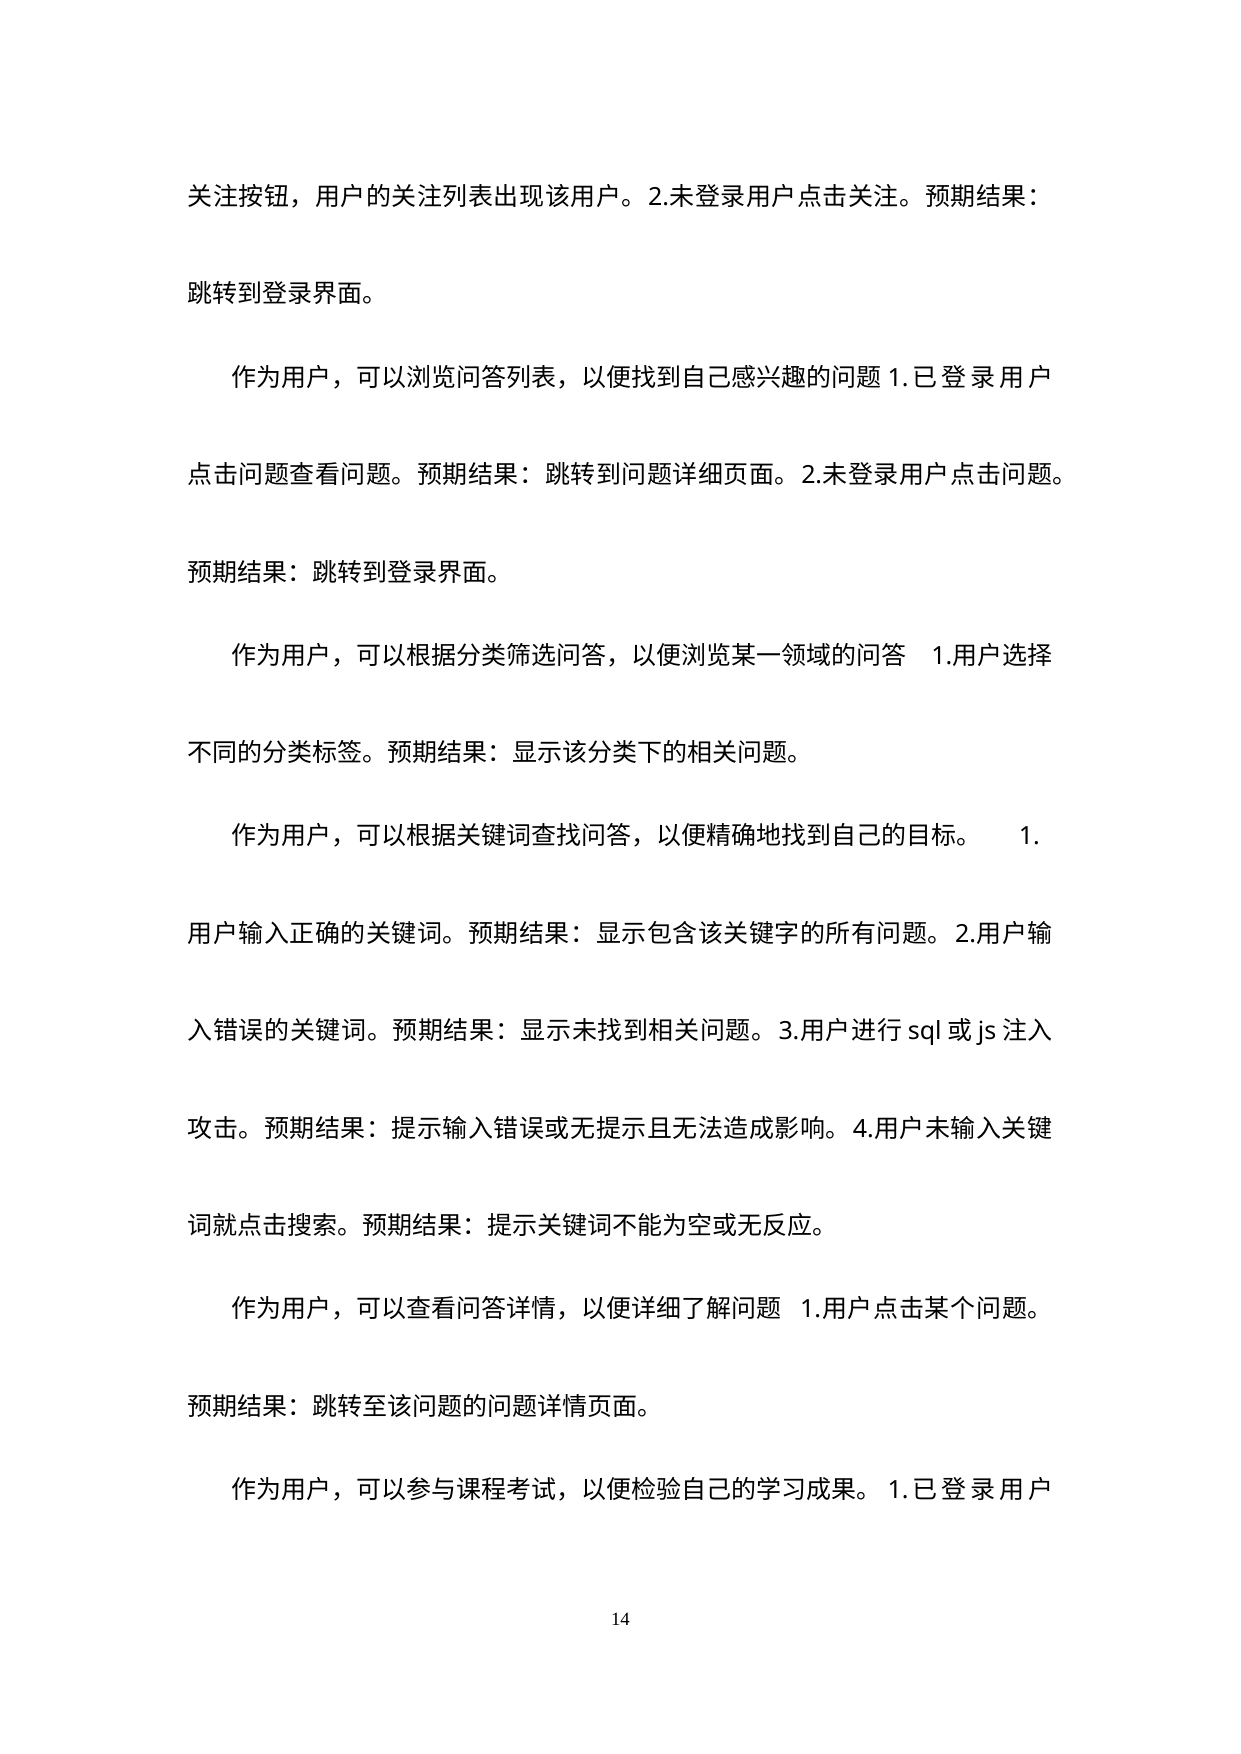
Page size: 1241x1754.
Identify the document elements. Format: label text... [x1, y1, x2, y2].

text 作为用户，可以浏览问答列表，以便找到自己感兴趣的问题 1.已登录用户点击问题查看问题。预期结果：跳转到问题详细页面。2.未登录用户点击问题。预期结果：跳转到登录界面。 [187, 343, 1053, 603]
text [187, 162, 1053, 324]
text 作为用户，可以查看问答详情，以便详细了解问题 1.用户点击某个问题。预期结果：跳转至该问题的问题详情页面。 [187, 1274, 1053, 1437]
text 作为用户，可以根据关键词查找问答，以便精确地找到自己的目标。 1.用户输入正确的关键词。预期结果：显示包含该关键字的所有问题。2.用户输入错误的关键词。预期结果：显示未找到相关问题。3.用户进行sql或js注入攻击。预期结果：提示输入错误或无提示且无法造成影响。4.用户未输入关键词就点击搜索。预期结果：提示关键词不能为空或无反应。 [187, 801, 1053, 1256]
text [187, 1455, 1053, 1520]
text 作为用户，可以根据分类筛选问答，以便浏览某一领域的问答 1.用户选择不同的分类标签。预期结果：显示该分类下的相关问题。 [187, 621, 1053, 783]
